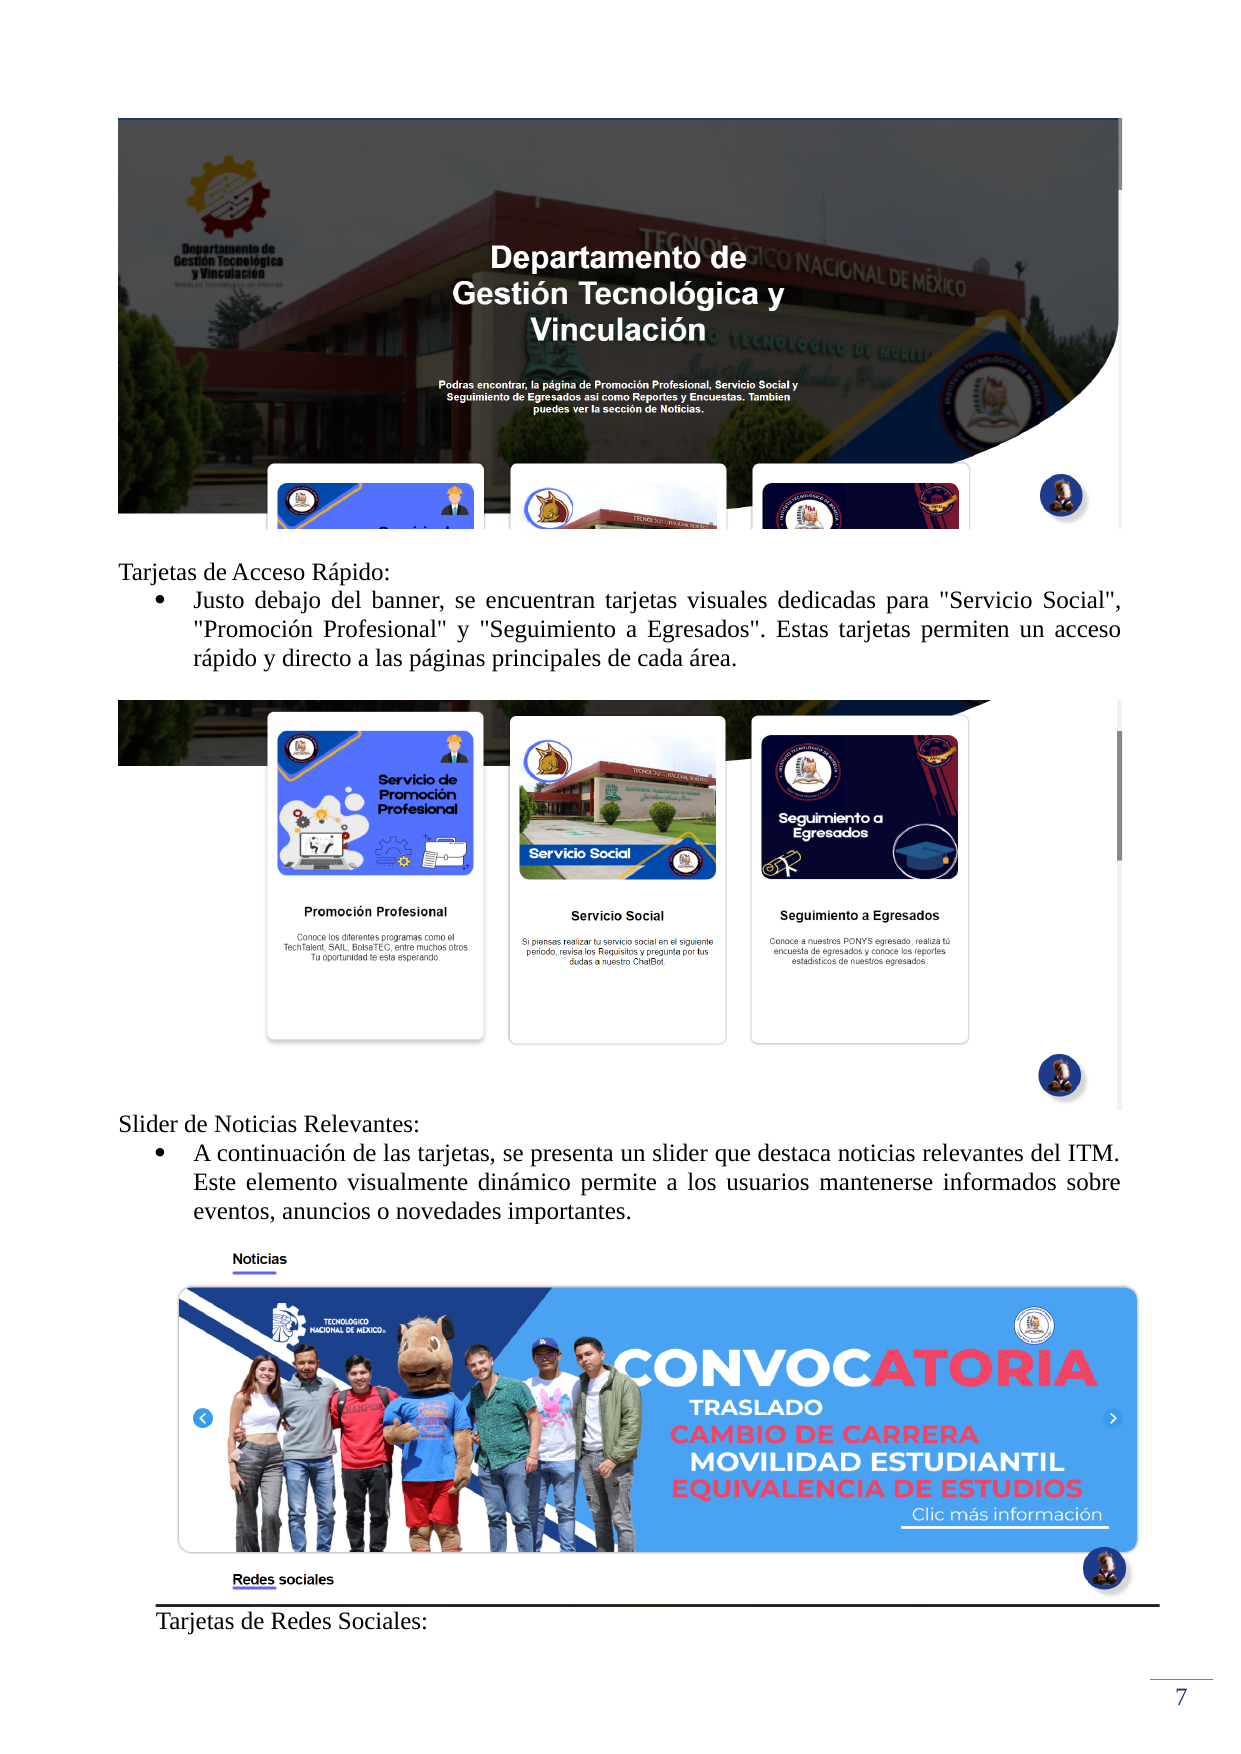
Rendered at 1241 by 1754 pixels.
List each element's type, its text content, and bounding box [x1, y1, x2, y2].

list Justo debajo del banner, se encuentran tarjetas visuales dedicadas para "Servicio Social", "Promoción Profesional" y "Seguimiento a Egresados". Estas tarjetas permiten un acceso rápido y directo a las páginas principales de cada área. [156, 586, 1122, 672]
picture [118, 118, 1123, 529]
text Tarjetas de Redes Sociales: [156, 1607, 1122, 1635]
text Slider de Noticias Relevantes: [118, 1110, 1122, 1138]
list A continuación de las tarjetas, se presenta un slider que destaca noticias relevantes del ITM. Este elemento visualmente dinámico permite a los usuarios mantenerse informados sobre eventos, anuncios o novedades importantes. [156, 1138, 1122, 1224]
picture [155, 1224, 1160, 1607]
text Tarjetas de Acceso Rápido: [118, 557, 1122, 586]
picture [118, 700, 1123, 1110]
